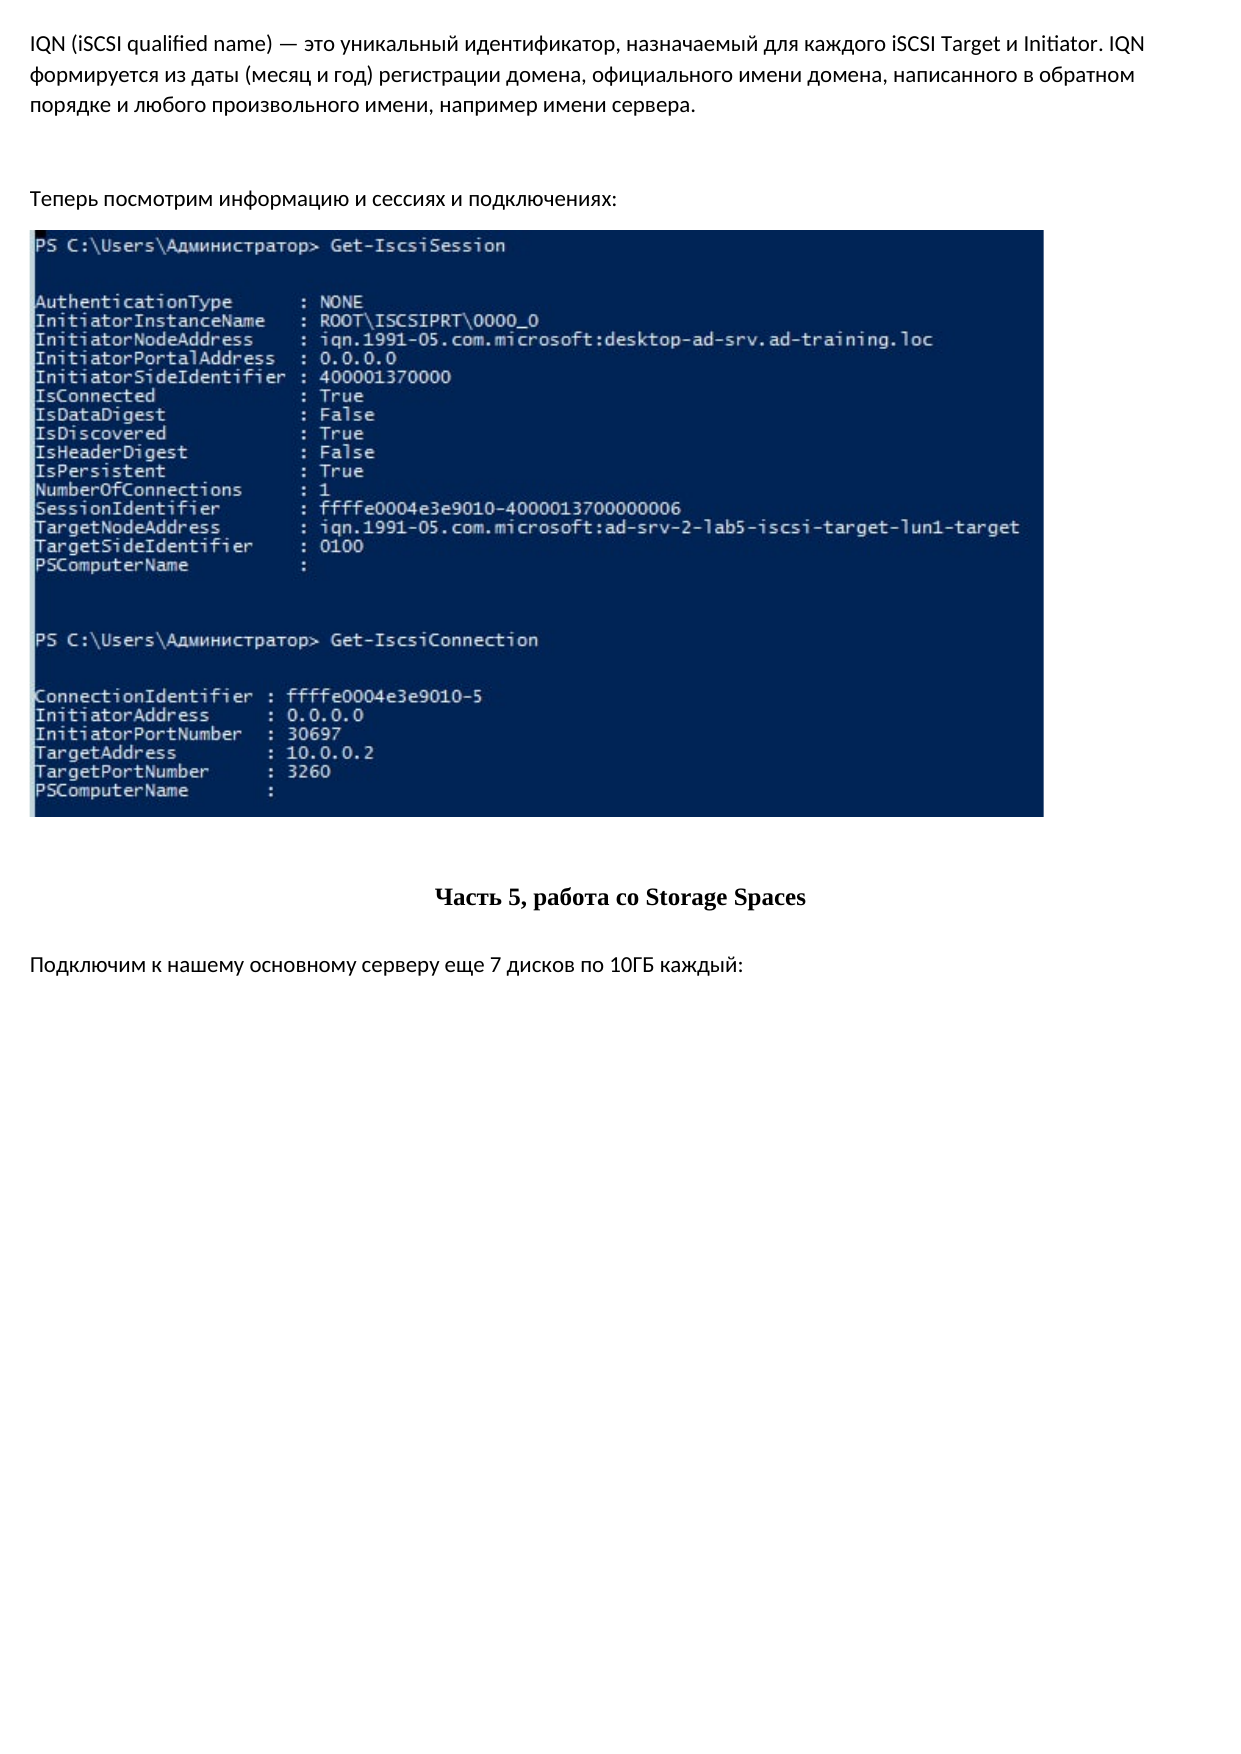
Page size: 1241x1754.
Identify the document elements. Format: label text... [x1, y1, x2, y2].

text IQN (iSCSI qualified name) — это уникальный идентификатор, назначаемый для каждого iSCSI Target и Initiator. IQN формируется из даты (месяц и год) регистрации домена, официального имени домена, написанного в обратном порядке и любого произвольного имени, например имени сервера. [29, 29, 1211, 118]
picture [29, 230, 1044, 817]
text Теперь посмотрим информацию и сессиях и подключениях: [29, 184, 1211, 212]
text Часть 5, работа со Storage Spaces [29, 882, 1211, 911]
text Подключим к нашему основному серверу еще 7 дисков по 10ГБ каждый: [29, 951, 1211, 978]
